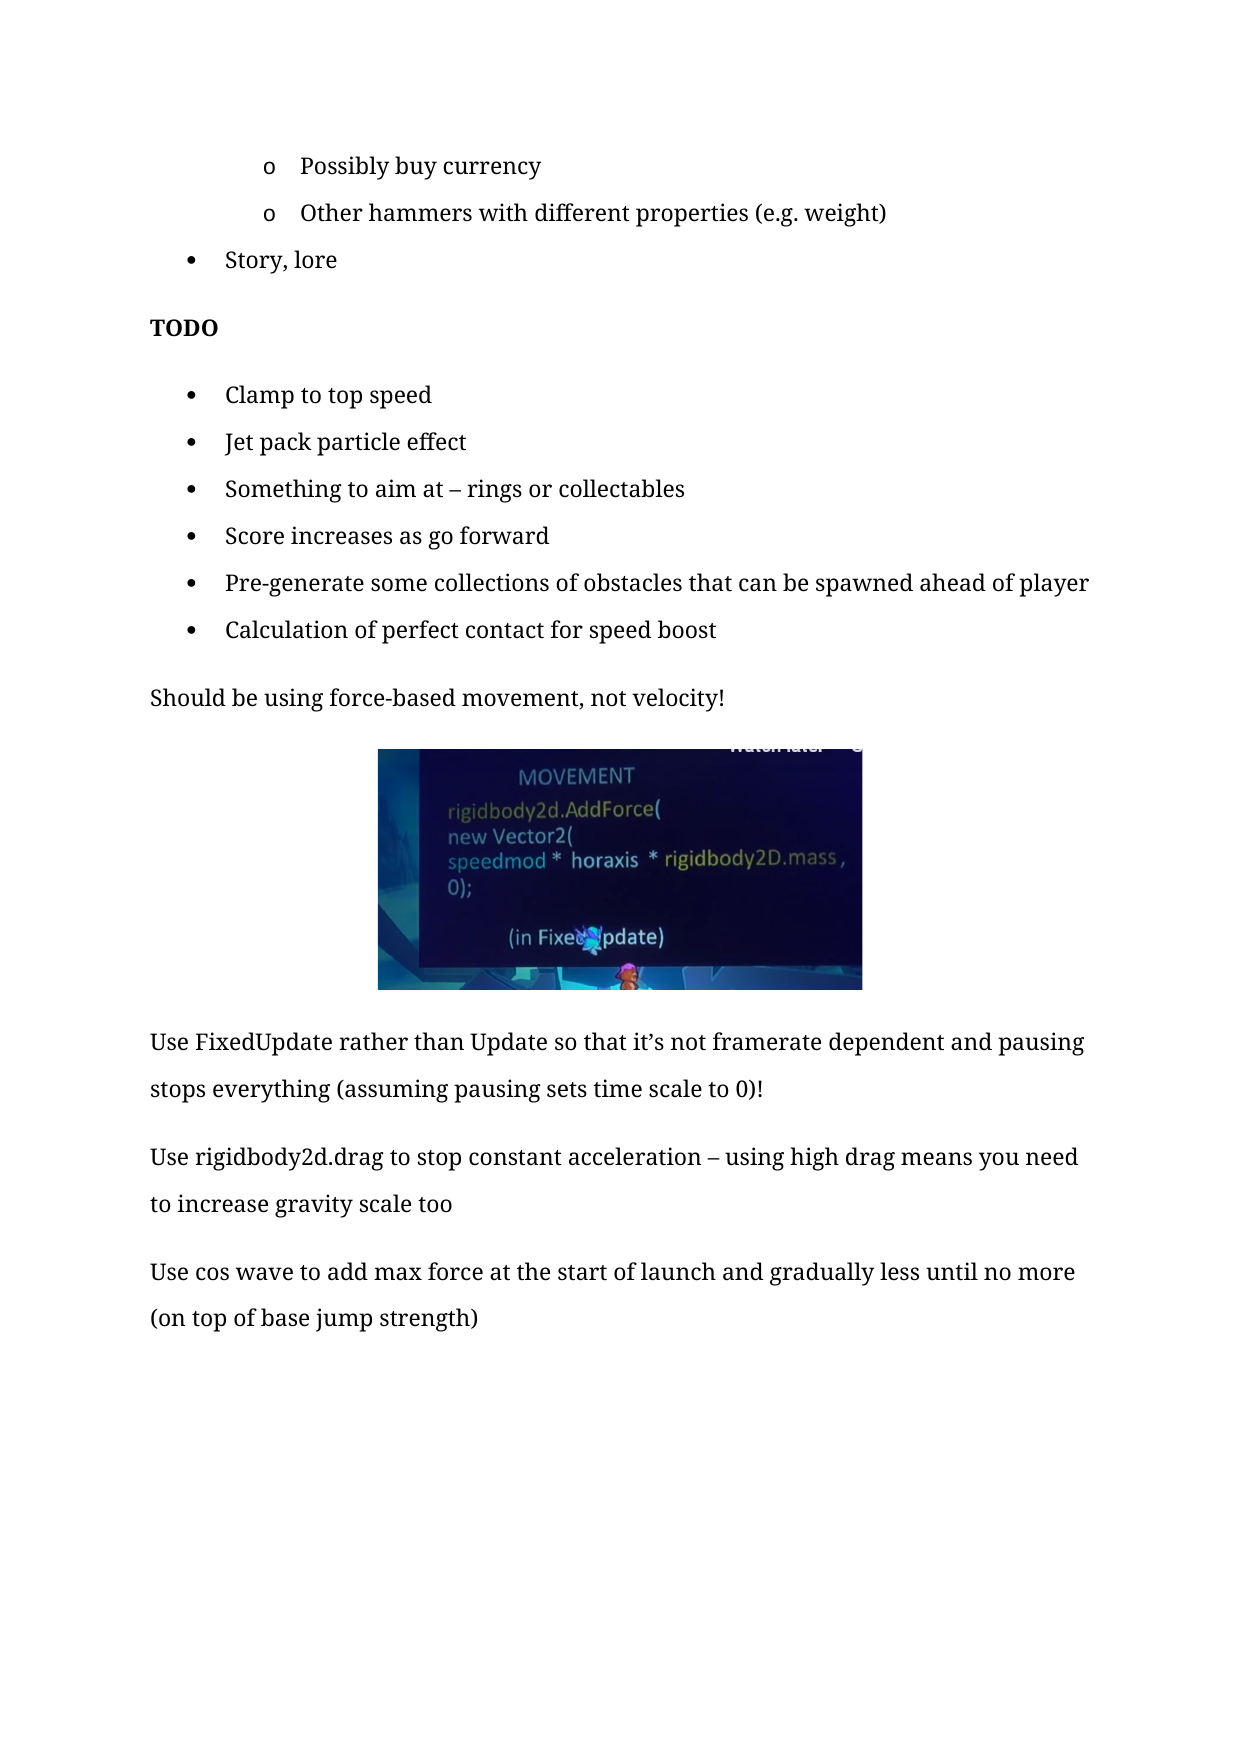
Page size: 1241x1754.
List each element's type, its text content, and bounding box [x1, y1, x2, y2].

list Pre-generate some collections of obstacles that can be spawned ahead of player [187, 567, 1090, 598]
list Story, lore [187, 244, 1090, 275]
list Calculation of perfect contact for speed boost [187, 614, 1090, 645]
list Jet pack particle effect [187, 426, 1090, 457]
text Use FixedUpdate rather than Update so that it’s not framerate dependent and pausing stops everything (assuming pausing sets time scale to 0)! [150, 1026, 1090, 1104]
list Clamp to top speed [187, 379, 1090, 411]
picture [377, 749, 863, 990]
text TODO [150, 312, 1090, 343]
text Use rigidbody2d.drag to stop constant acceleration – using high drag means you need to increase gravity scale too [150, 1141, 1090, 1219]
list Possibly buy currency [262, 150, 1090, 181]
list Something to aim at – rings or collectables [187, 473, 1090, 504]
text Should be using force-based movement, not velocity! [150, 681, 1090, 713]
text Use cos wave to add max force at the start of launch and gradually less until no more (on top of base jump strength) [150, 1255, 1090, 1333]
list Other hammers with different properties (e.g. weight) [262, 197, 1090, 228]
picture [561, 981, 596, 990]
list Score increases as go forward [187, 520, 1090, 551]
